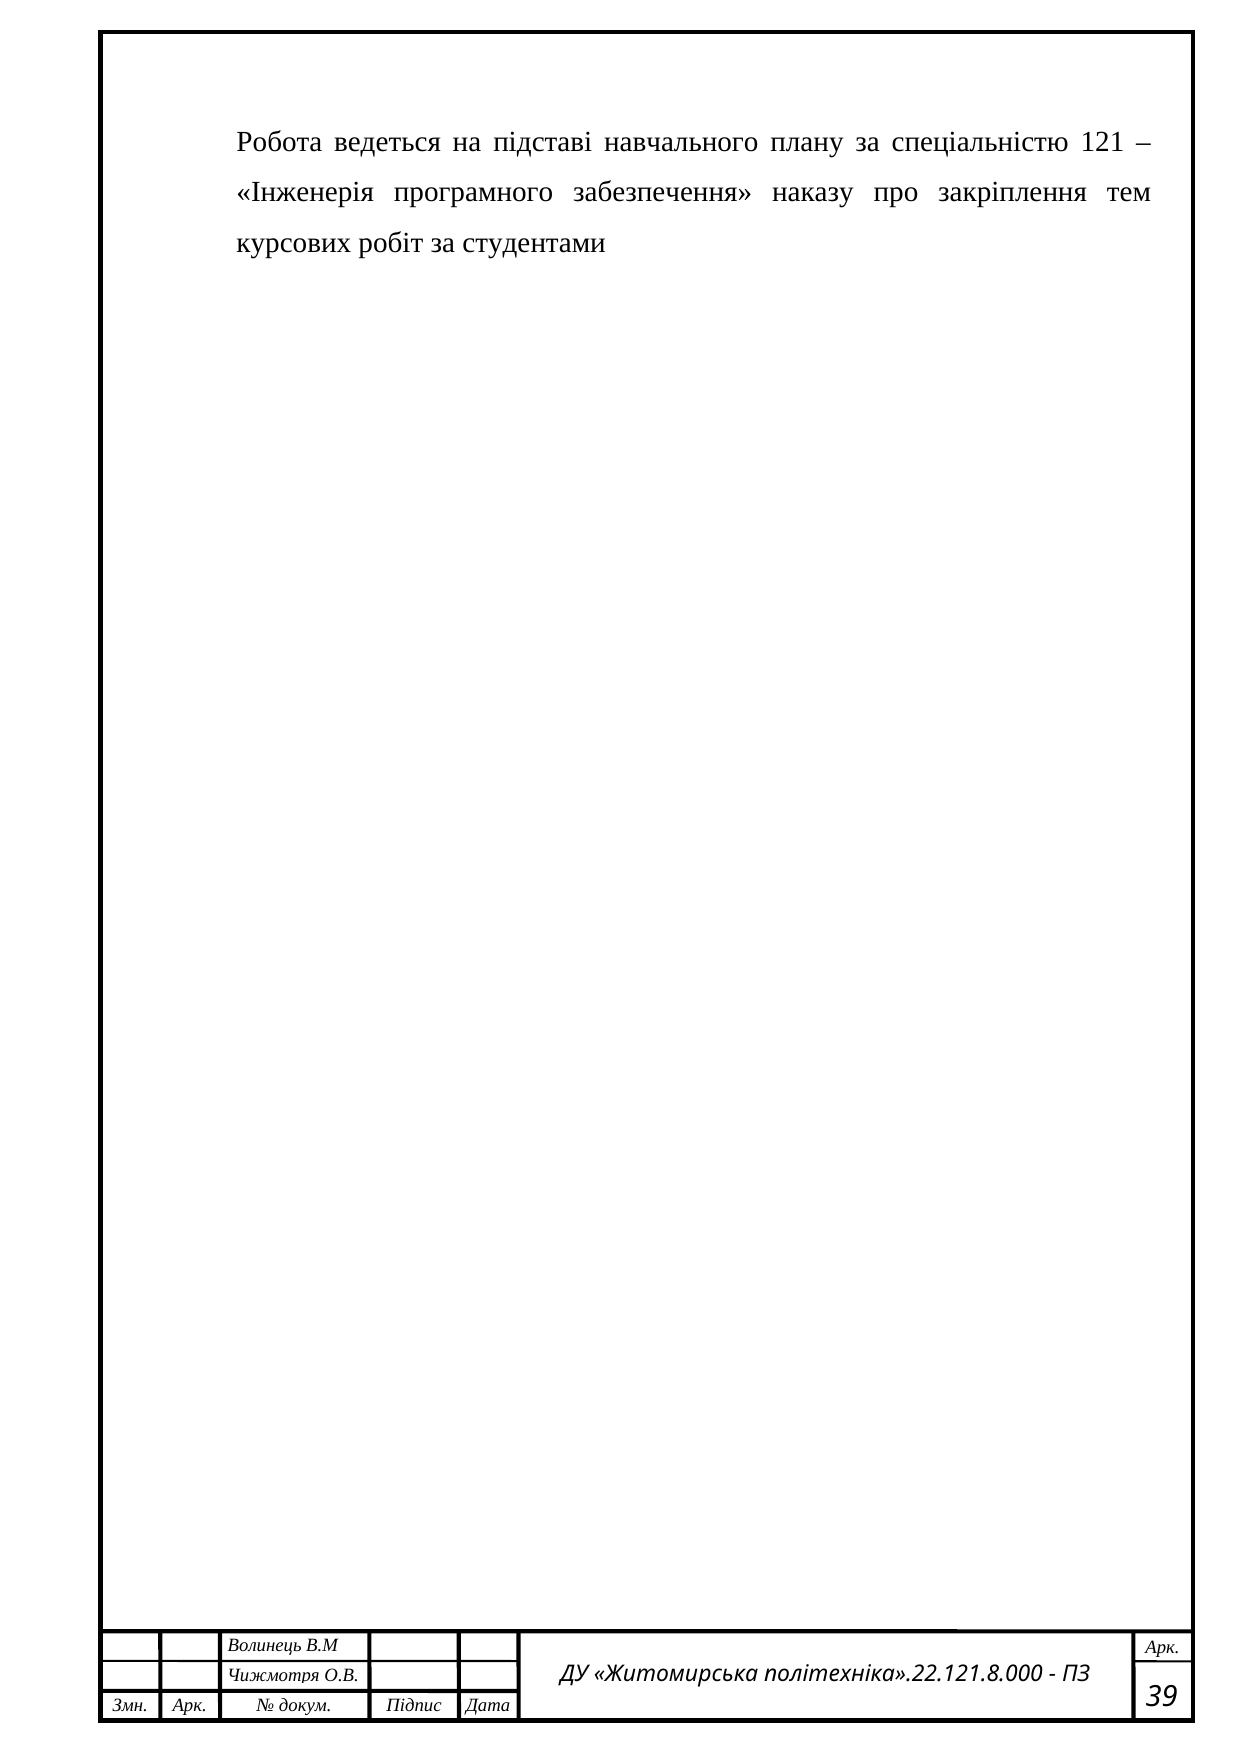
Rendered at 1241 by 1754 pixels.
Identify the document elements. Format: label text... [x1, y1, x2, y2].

text Робота ведеться на підставі навчального плану за спеціальністю 121 – «Інженерія програмного забезпечення» наказу про закріплення тем курсових робіт за студентами [236, 124, 1152, 258]
